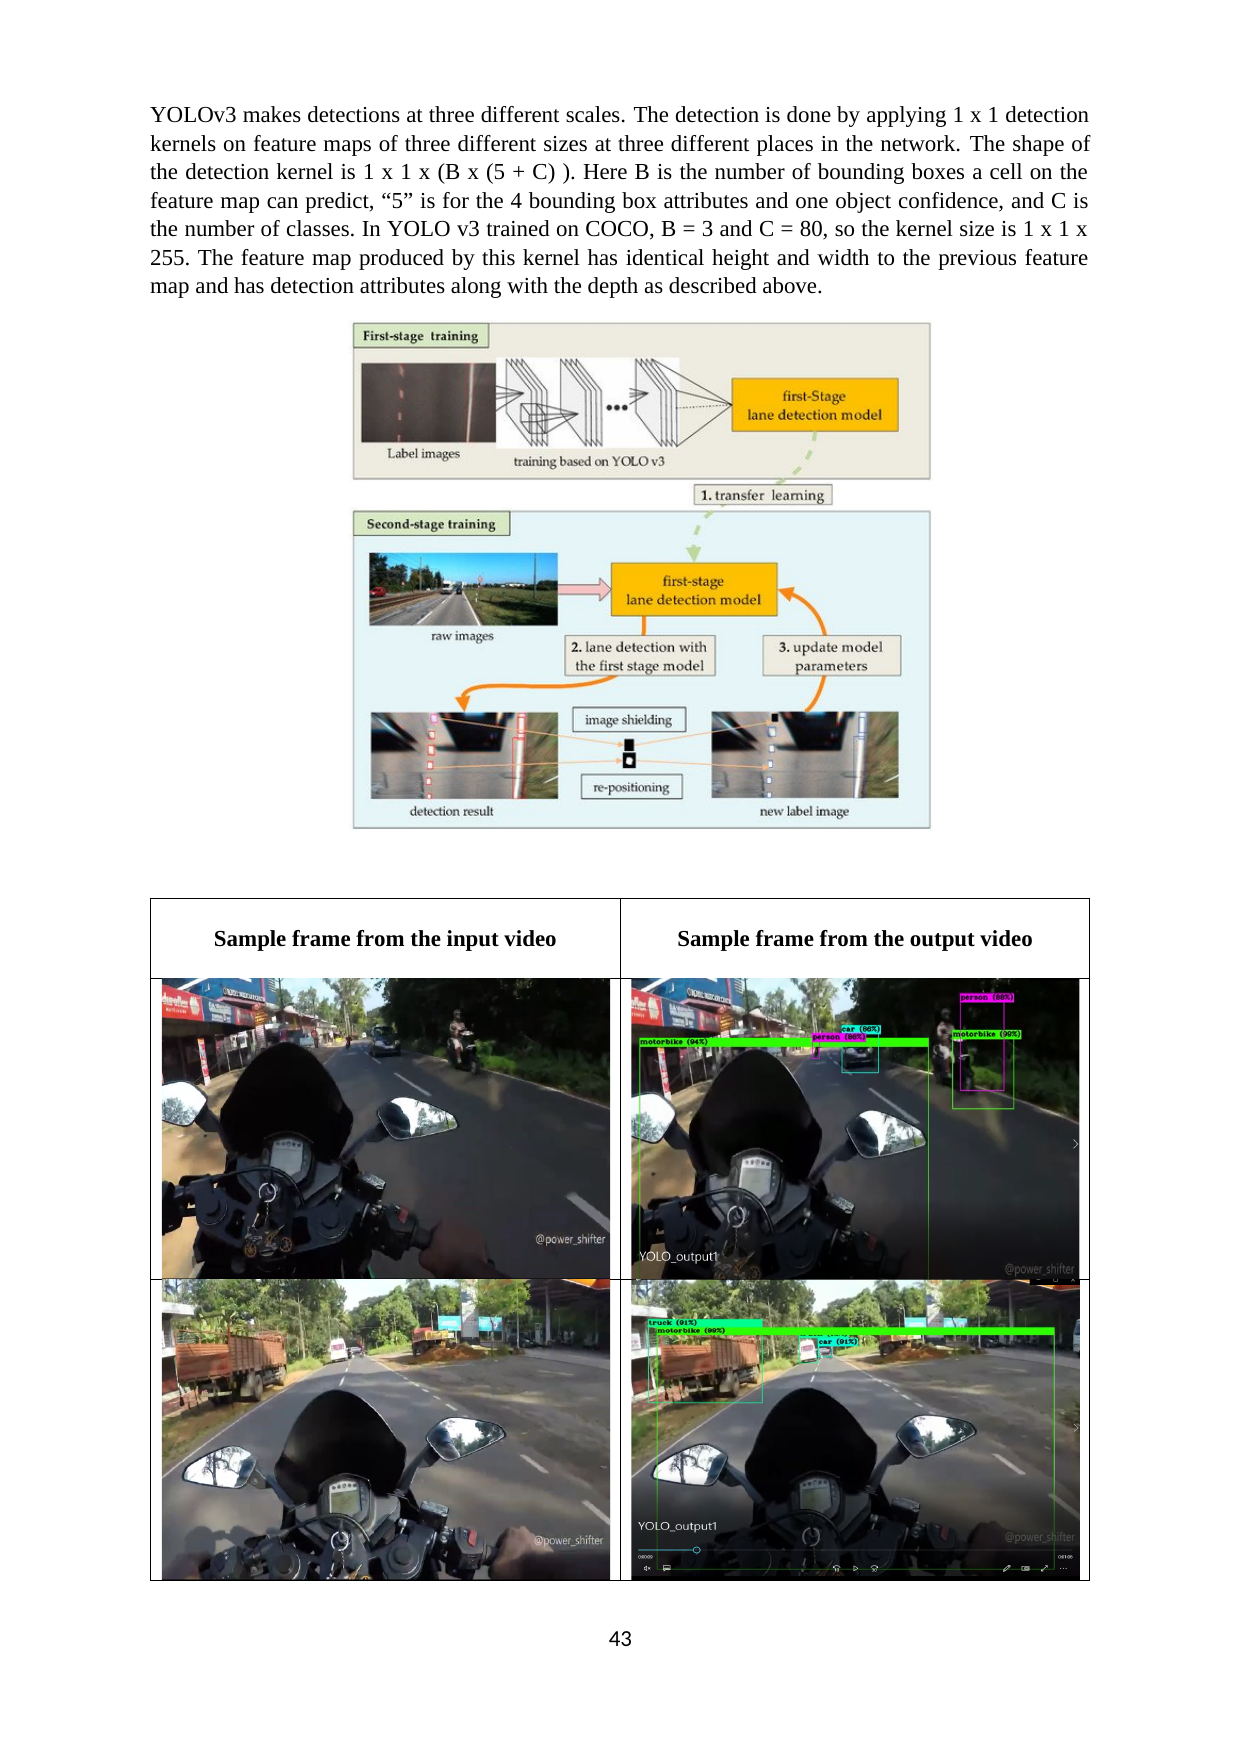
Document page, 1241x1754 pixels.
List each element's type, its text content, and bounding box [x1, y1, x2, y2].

table_cell [621, 979, 631, 1279]
picture [348, 320, 933, 832]
text YOLOv3 makes detections at three different scales. The detection is done by applying 1 x 1 detection kernels on feature maps of three different sizes at three different places in the network. The shape of the detection kernel is 1 x 1 x (B x (5 + C) ). Here B is the number of bounding boxes a cell on the feature map can predict, “5” is for the 4 bounding box attributes and one object confidence, and C is the number of classes. In YOLO v3 trained on COCO, B = 3 and C = 80, so the kernel size is 1 x 1 x 255. The feature map produced by this kernel has identical height and width to the previous feature map and has detection attributes along with the depth as described above. [150, 102, 1090, 298]
picture [631, 978, 1080, 1580]
table_cell [621, 1280, 631, 1580]
table_cell [1080, 1280, 1089, 1580]
picture [161, 978, 611, 1580]
table_cell [1080, 979, 1089, 1279]
table_cell [611, 979, 620, 1279]
table_cell [151, 979, 161, 1279]
table_cell [151, 1280, 161, 1580]
table_cell [611, 1280, 620, 1580]
table_header Sample frame from the input video [151, 899, 620, 978]
table_header Sample frame from the output video [621, 899, 1089, 978]
